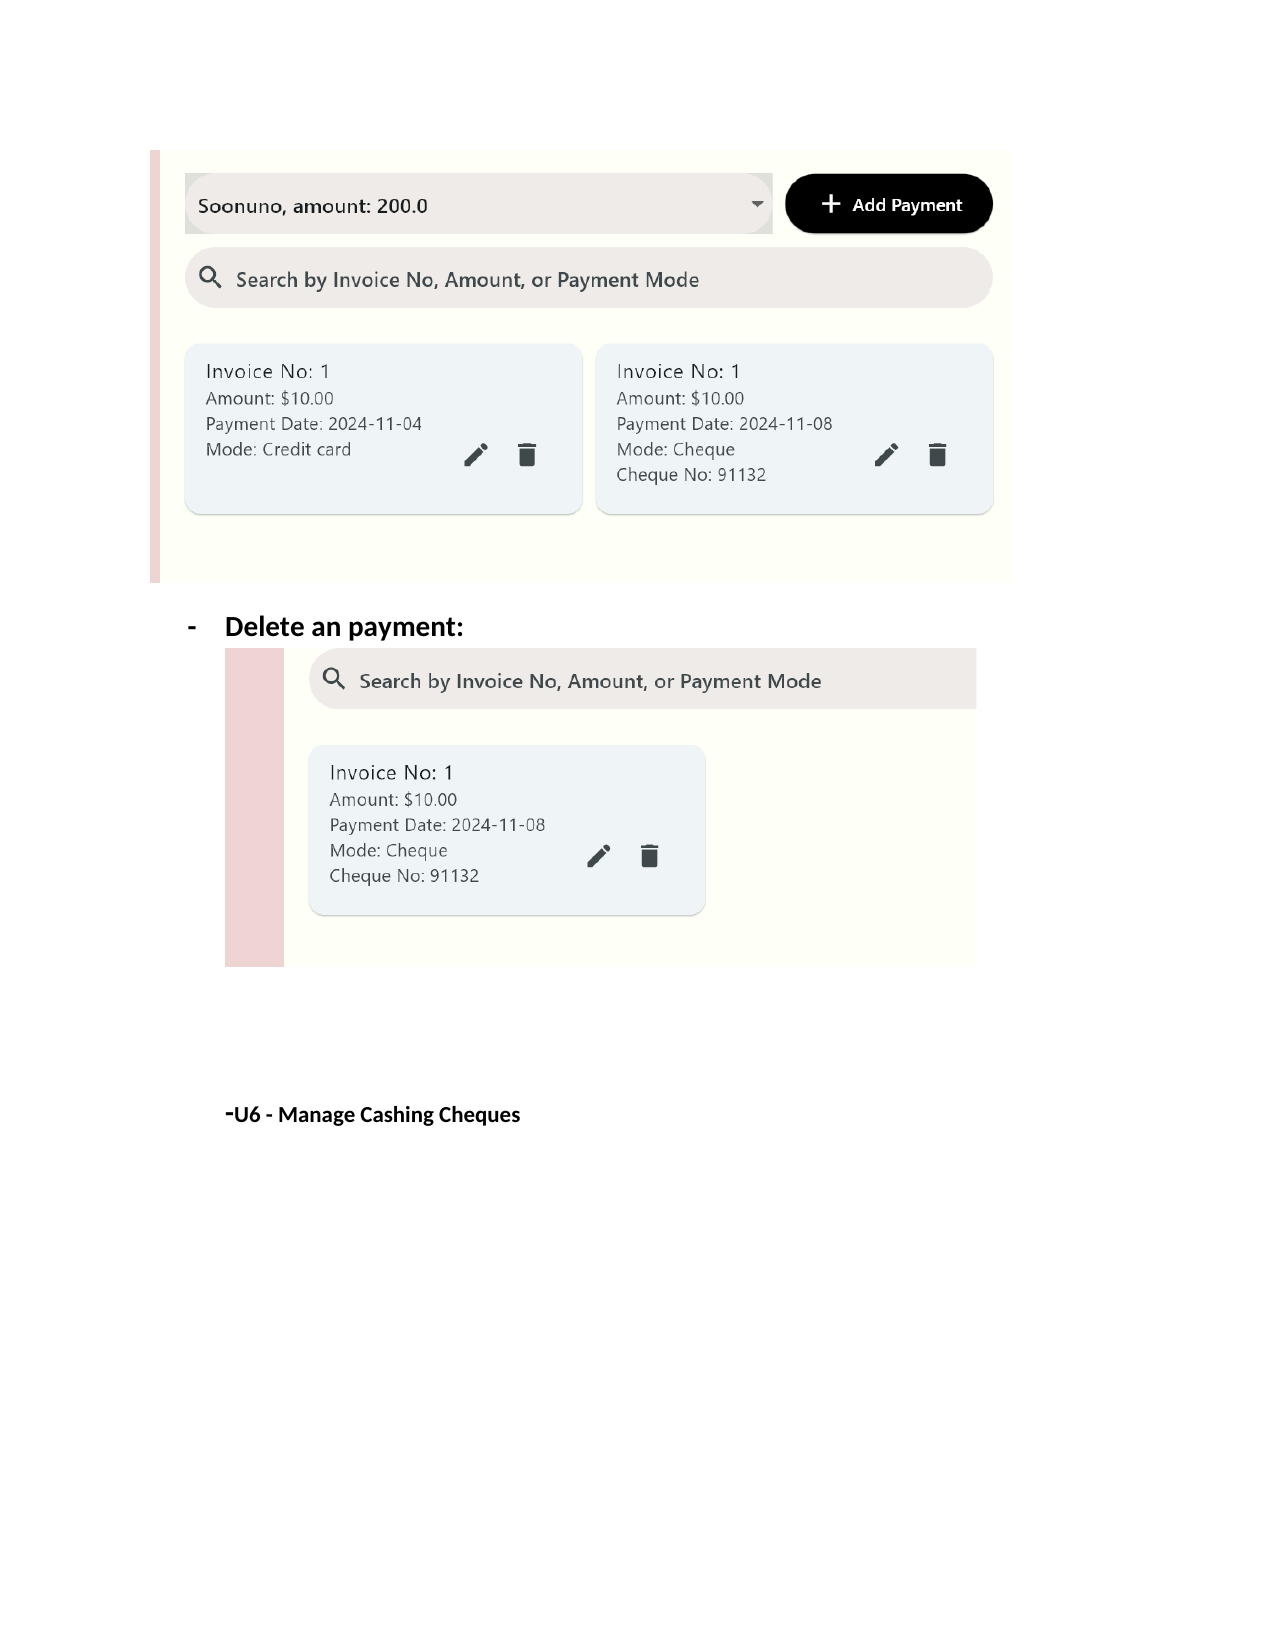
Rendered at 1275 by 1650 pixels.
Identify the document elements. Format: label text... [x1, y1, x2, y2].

list Delete an payment: [187, 608, 1125, 644]
list -U6 - Manage Cashing Cheques [225, 1094, 1125, 1130]
picture [150, 150, 1012, 583]
picture [225, 648, 977, 967]
